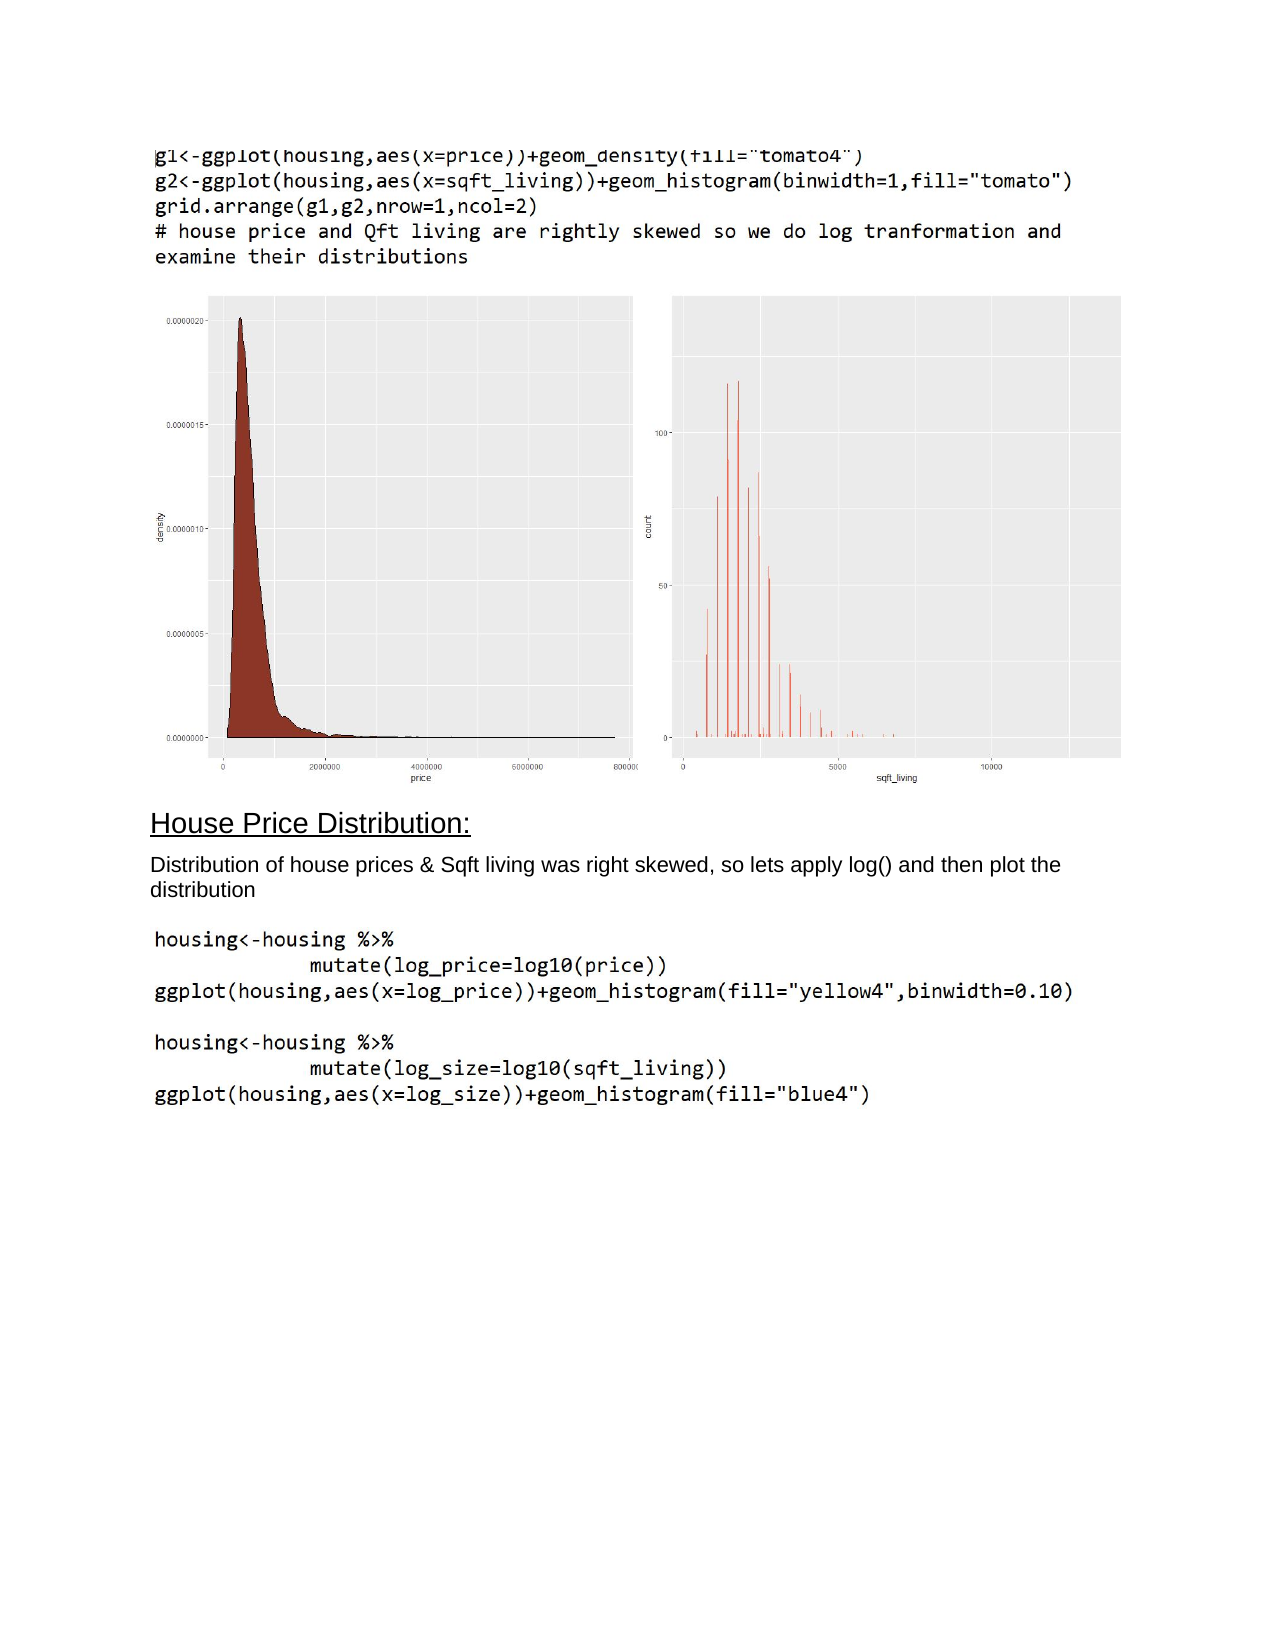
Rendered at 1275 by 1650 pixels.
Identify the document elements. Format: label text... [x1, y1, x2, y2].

picture [150, 927, 1125, 1109]
picture [150, 291, 1125, 787]
text Distribution of house prices & Sqft living was right skewed, so lets apply log() and then plot the distribution [150, 852, 1125, 902]
picture [150, 150, 1125, 273]
text House Price Distribution: [150, 806, 1125, 839]
